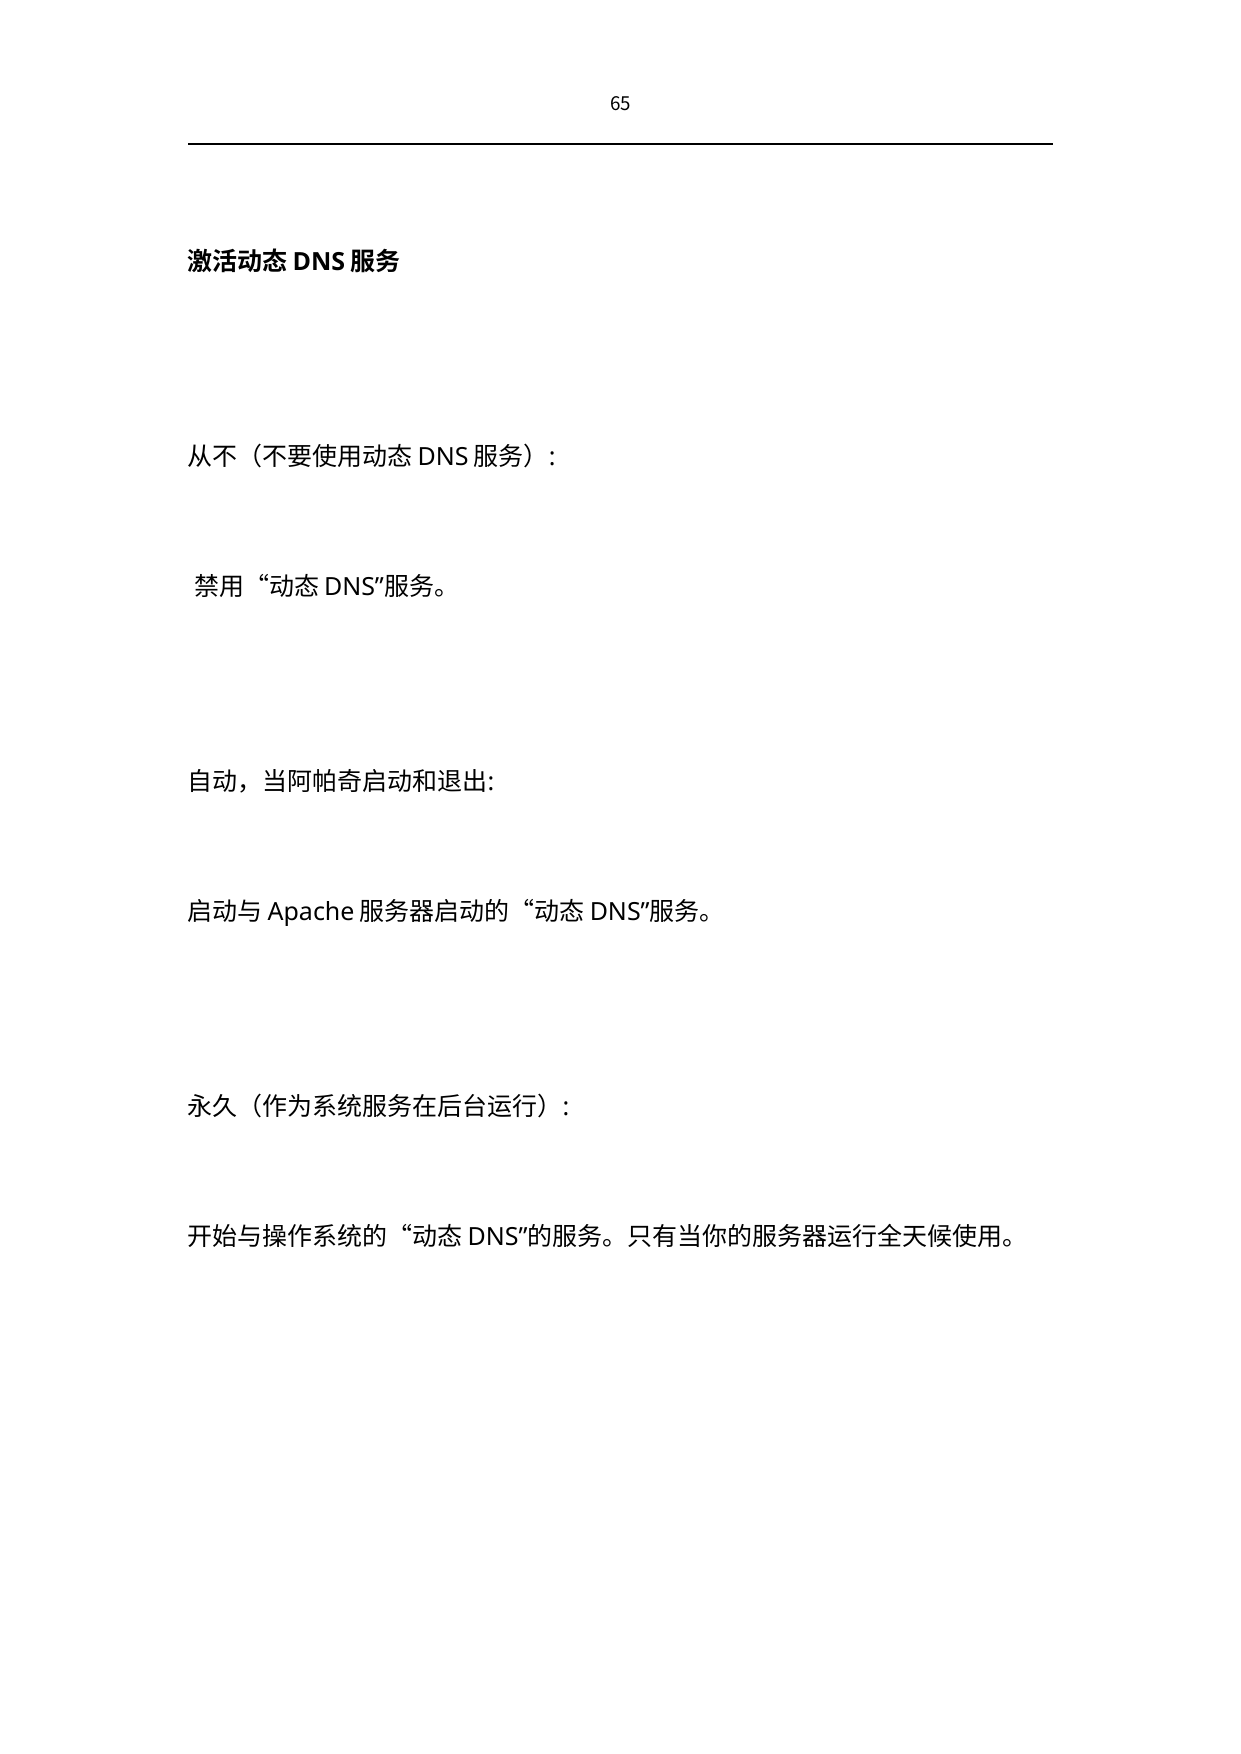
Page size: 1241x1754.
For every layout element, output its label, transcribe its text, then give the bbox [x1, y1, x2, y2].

text 禁用“动态DNS”服务。 [187, 552, 1053, 617]
text 激活动态DNS服务 [187, 227, 1053, 292]
text 自动，当阿帕奇启动和退出: [187, 747, 1053, 812]
text 开始与操作系统的“动态DNS”的服务。只有当你的服务器运行全天候使用。 [187, 1202, 1053, 1267]
text 永久（作为系统服务在后台运行）: [187, 1072, 1053, 1137]
text 启动与Apache服务器启动的“动态DNS”服务。 [187, 877, 1053, 942]
text 从不（不要使用动态DNS服务）: [187, 422, 1053, 487]
